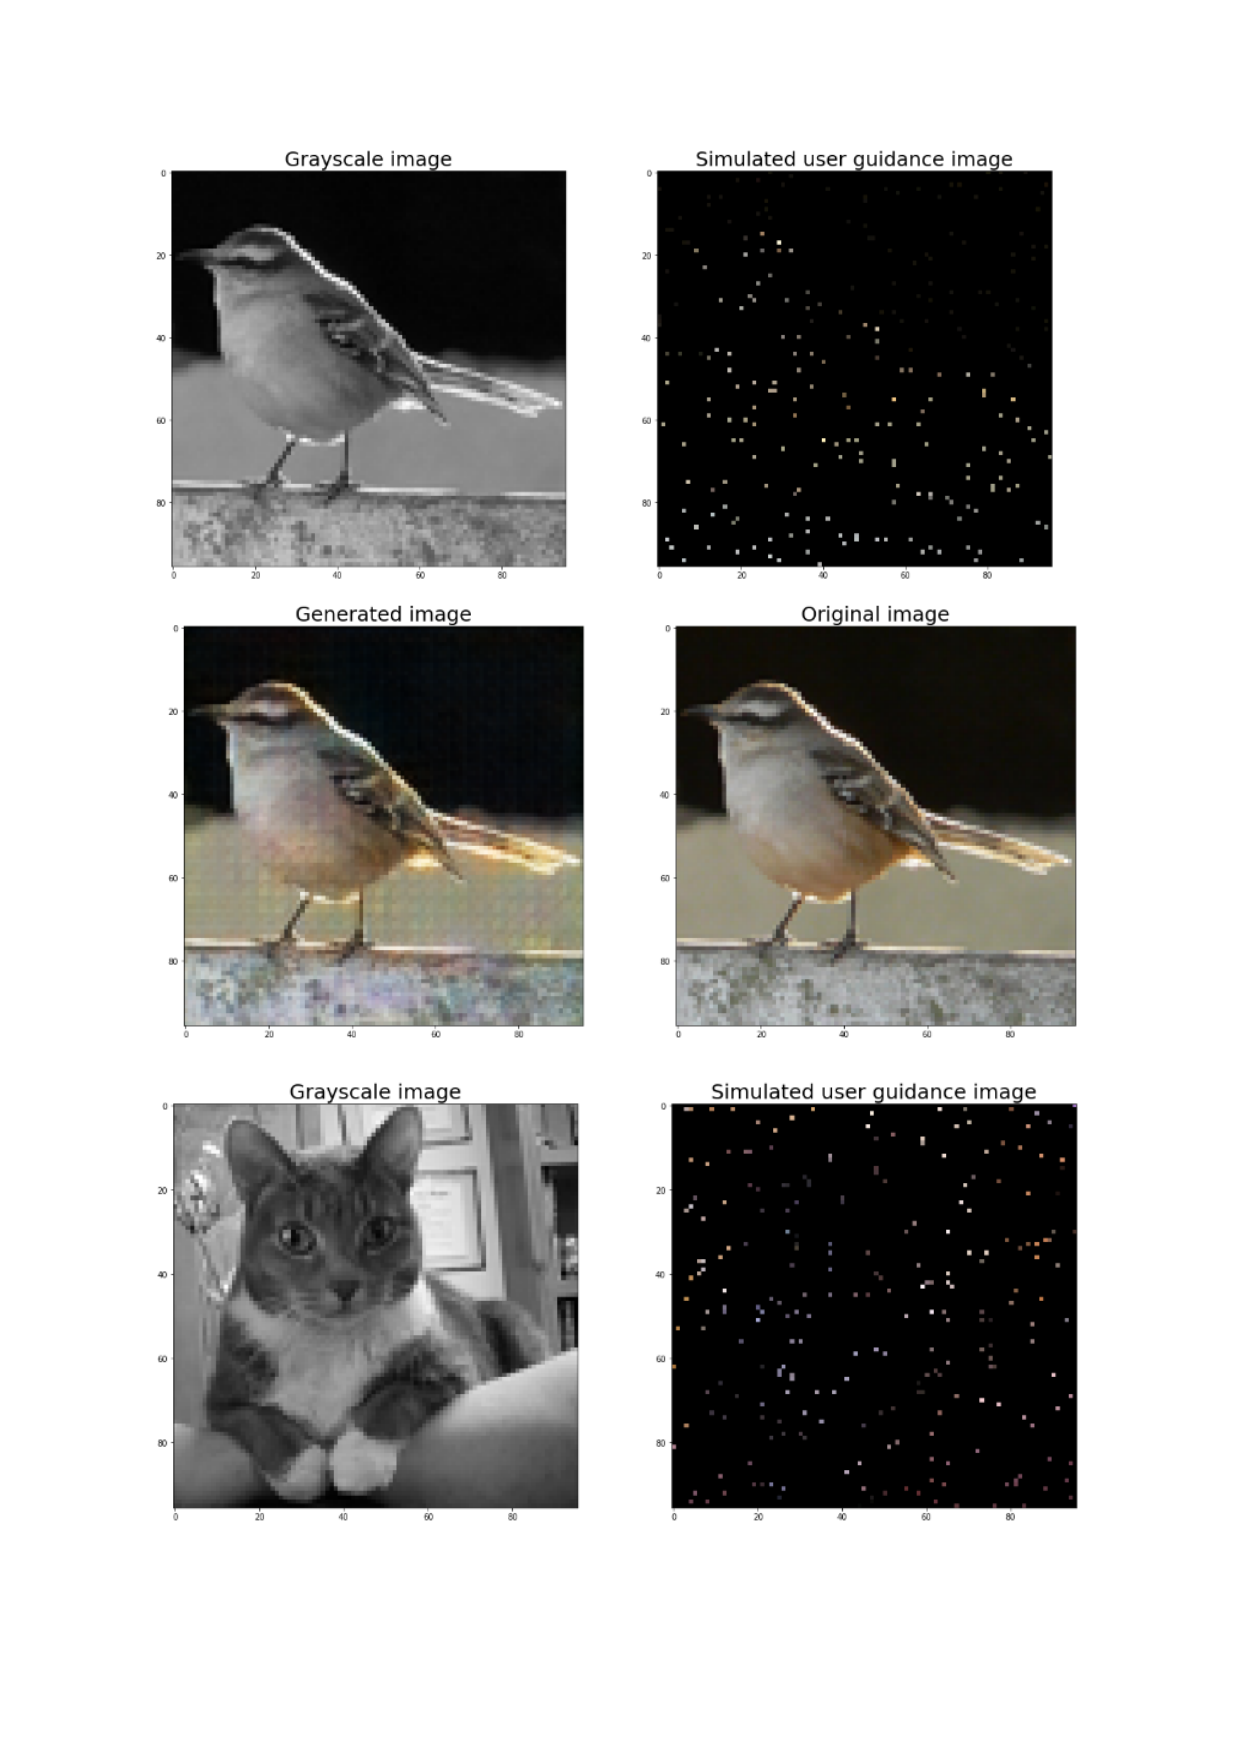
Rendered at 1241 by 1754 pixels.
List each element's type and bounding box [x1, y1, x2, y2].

picture [150, 1079, 1091, 1534]
picture [150, 150, 1091, 592]
picture [150, 595, 1091, 1046]
